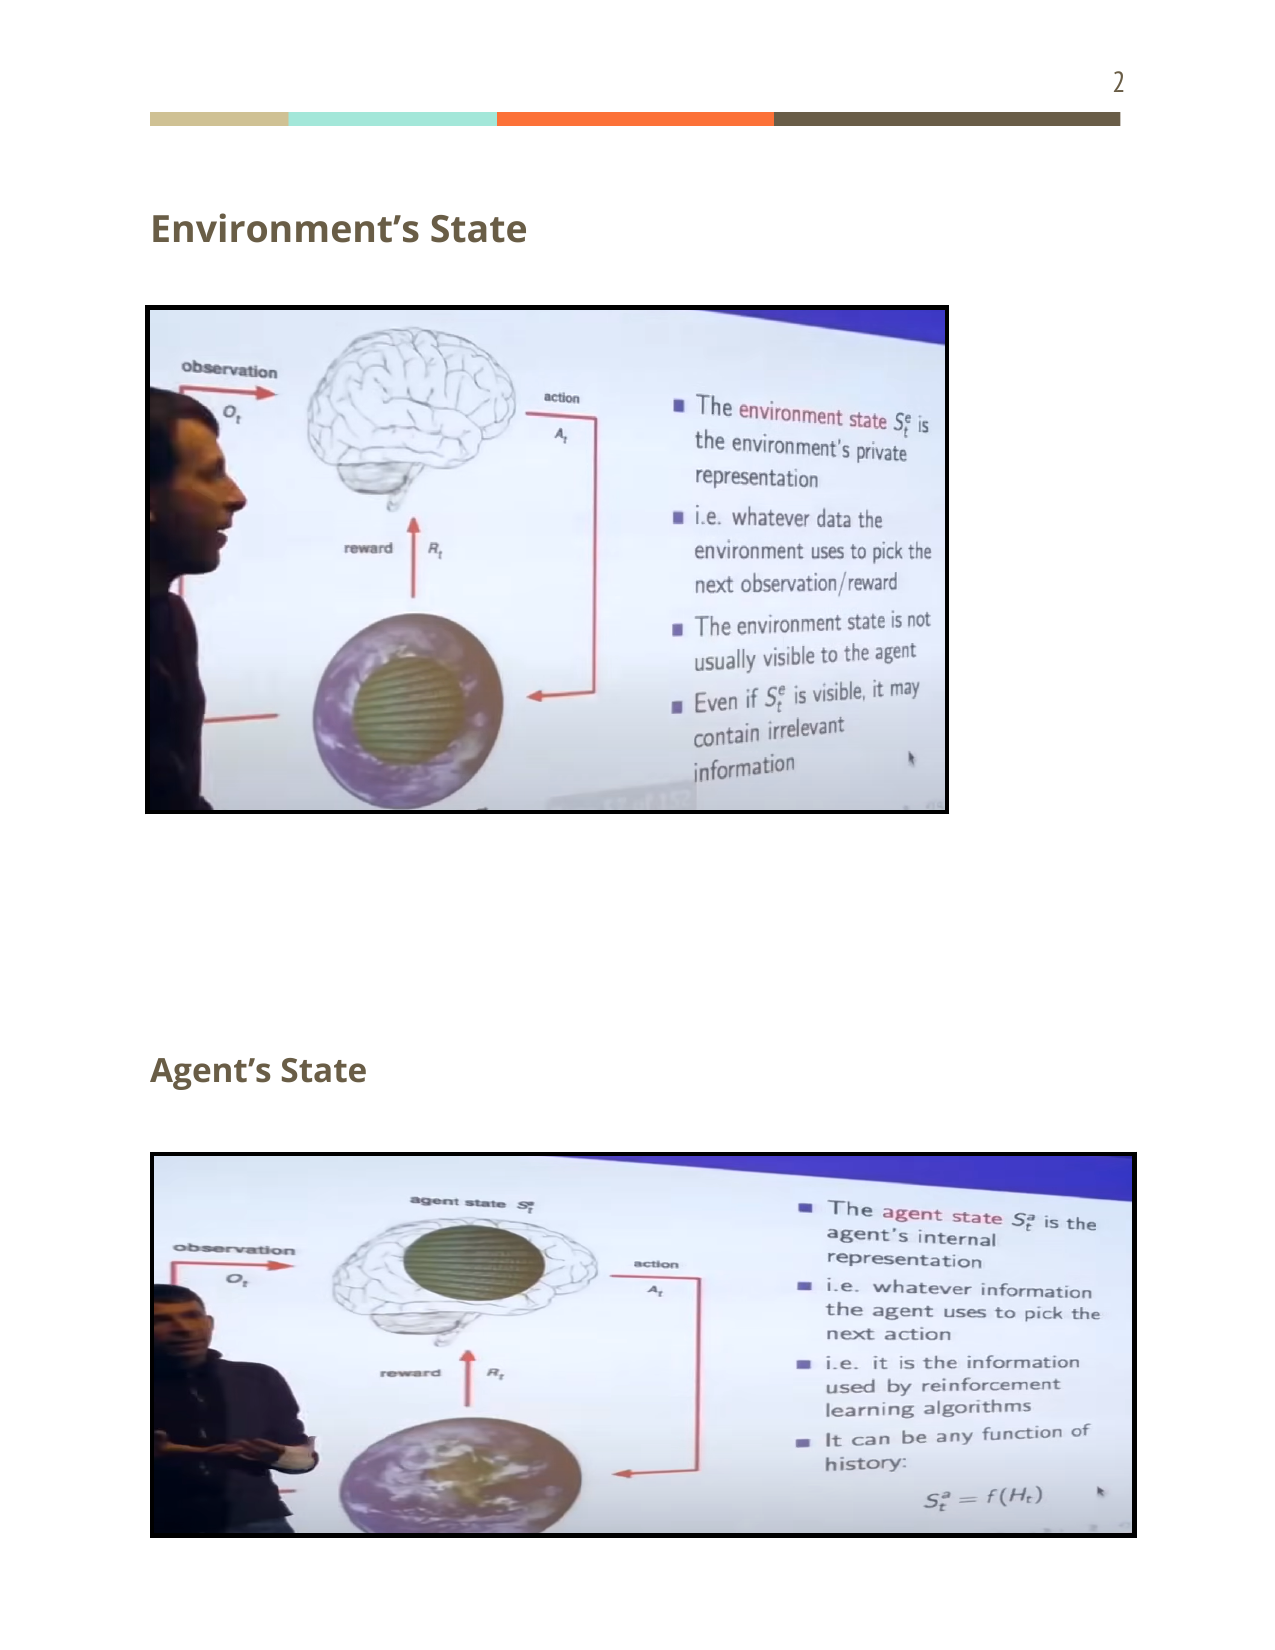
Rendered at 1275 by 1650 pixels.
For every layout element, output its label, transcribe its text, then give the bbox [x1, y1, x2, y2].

picture [154, 1156, 1132, 1533]
text Agent’s State [150, 1047, 1125, 1093]
text Environment’s State [150, 202, 1125, 253]
picture [150, 310, 945, 810]
picture [150, 112, 1121, 126]
